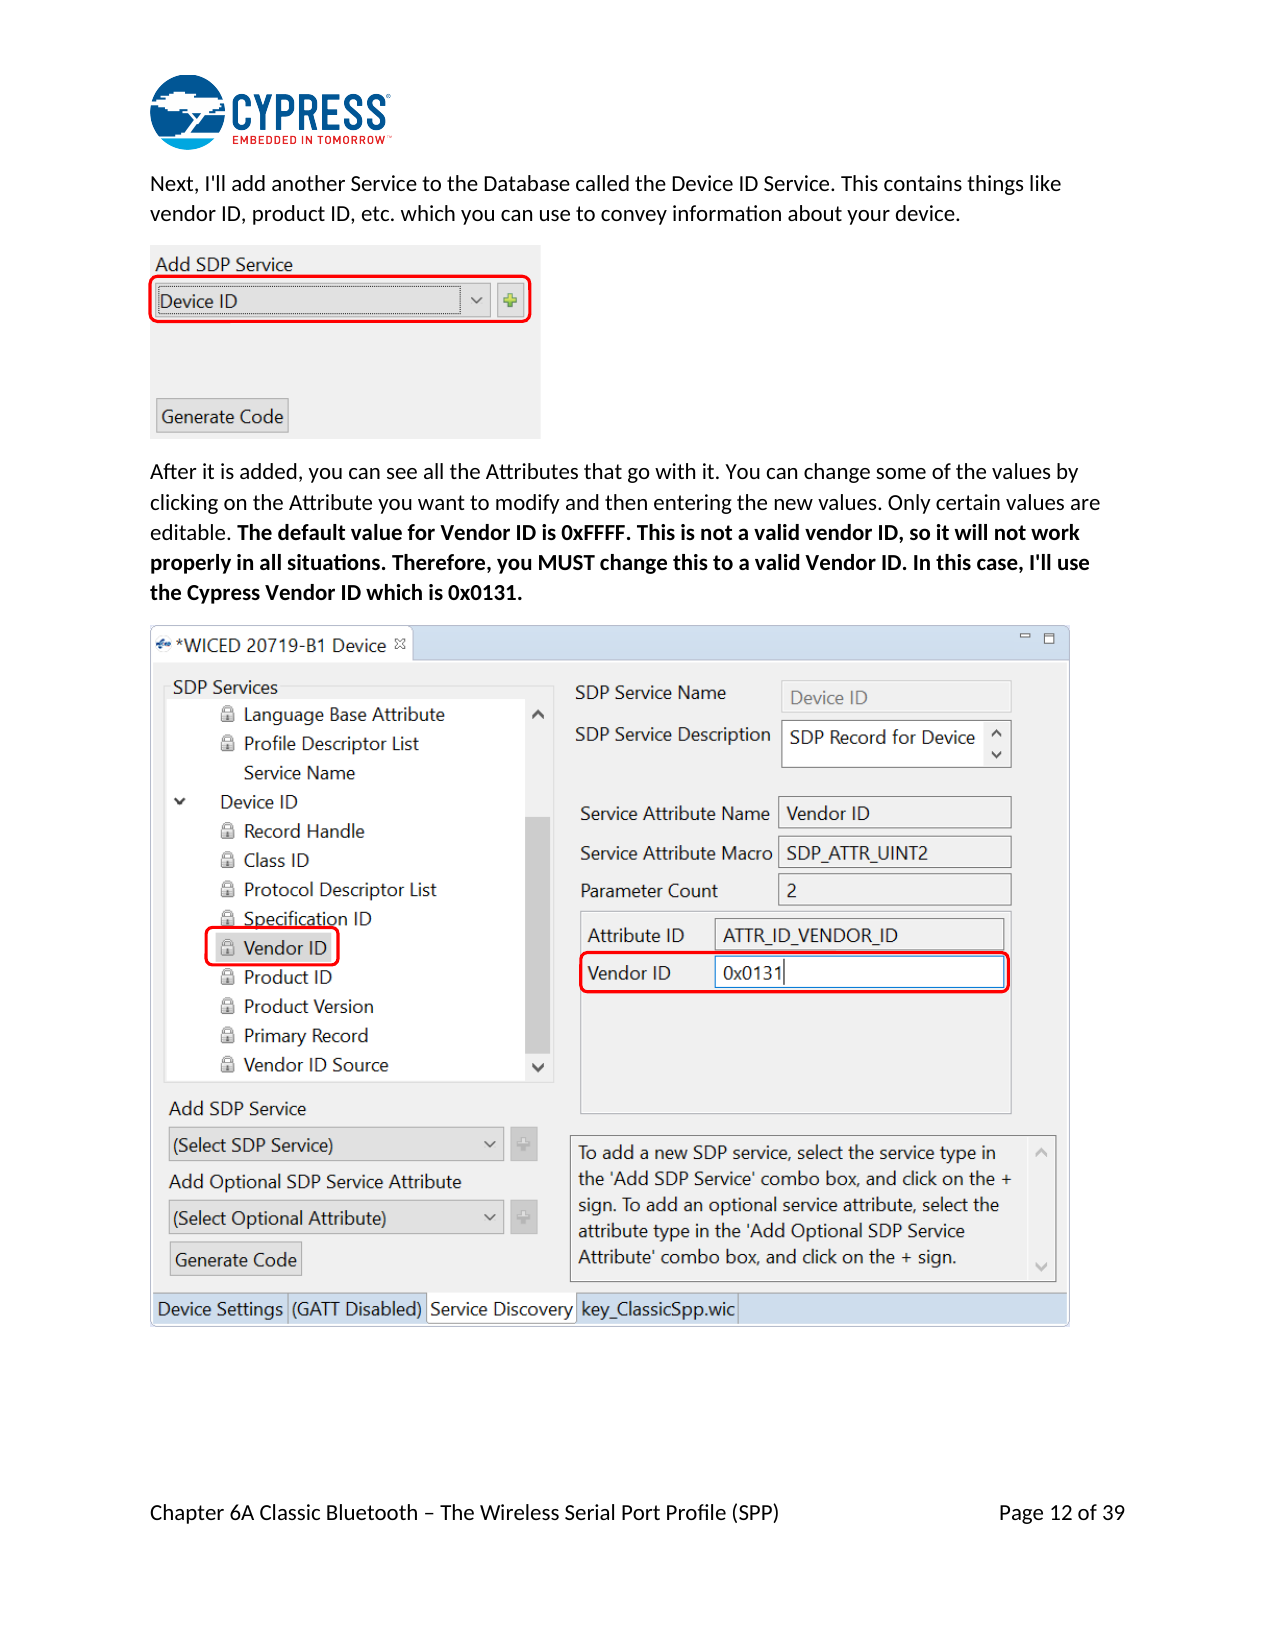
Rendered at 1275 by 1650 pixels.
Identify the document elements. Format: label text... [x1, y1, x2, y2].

text After it is added, you can see all the Attributes that go with it. You can change some of the values by clicking on the Attribute you want to modify and then entering the new values. Only certain values are editable. The default value for Vendor ID is 0xFFFF. This is not a valid vendor ID, so it will not work properly in all situations. Therefore, you MUST change this to a valid Vendor ID. In this case, I'll use the Cypress Vendor ID which is 0x0131. [150, 457, 1125, 606]
picture [150, 75, 392, 150]
picture [152, 278, 528, 319]
picture [150, 245, 541, 439]
text Next, I'll add another Service to the Database called the Device ID Service. This contains things like vendor ID, product ID, etc. which you can use to convey information about your device. [150, 169, 1125, 227]
picture [150, 625, 1070, 1327]
